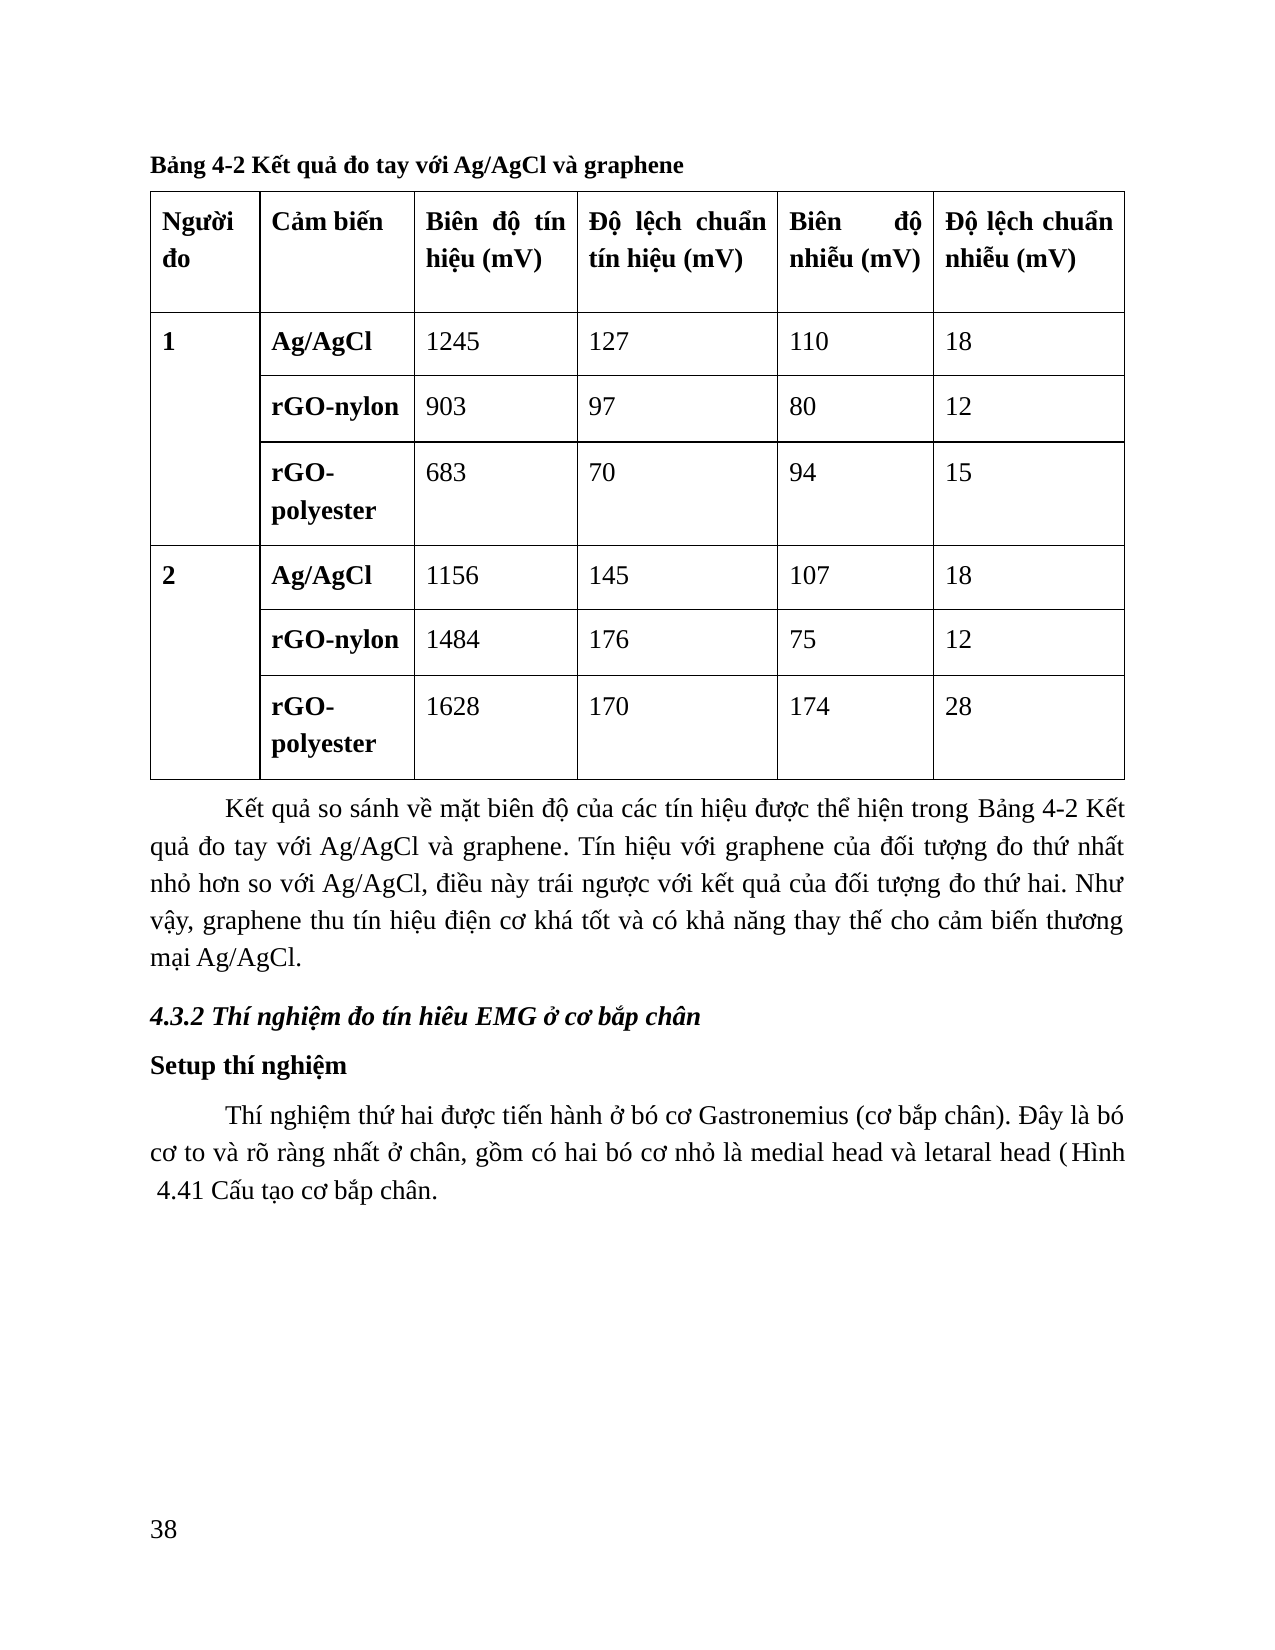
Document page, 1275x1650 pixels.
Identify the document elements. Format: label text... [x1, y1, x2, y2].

table_cell 1628 [415, 676, 577, 779]
table_cell 94 [778, 443, 933, 545]
table_cell rGO-nylon [261, 610, 414, 675]
table_cell 1484 [415, 610, 577, 675]
table_cell 15 [934, 443, 1124, 545]
table_cell 75 [778, 610, 933, 675]
table_cell 12 [934, 610, 1124, 675]
table_cell rGO-polyester [261, 443, 414, 545]
table_cell 127 [578, 313, 777, 375]
table_cell 70 [578, 443, 777, 545]
table_header Cảm biến [261, 192, 414, 312]
subtitle Thí nghiệm đo tín hiêu EMG ở cơ bắp chân [150, 999, 1125, 1031]
table_cell 1 [151, 313, 259, 545]
table_cell 903 [415, 376, 577, 441]
table_cell 80 [778, 376, 933, 441]
table_cell Ag/AgCl [261, 546, 414, 608]
table_cell 683 [415, 443, 577, 545]
table_header Độ lệch chuẩn nhiễu (mV) [934, 192, 1124, 312]
table_cell 12 [934, 376, 1124, 441]
table_cell 107 [778, 546, 933, 608]
table_cell 18 [934, 546, 1124, 608]
table_header Người đo [151, 192, 259, 312]
table_cell 18 [934, 313, 1124, 375]
table_cell 110 [778, 313, 933, 375]
table_cell 176 [578, 610, 777, 675]
text Setup thí nghiệm [150, 1049, 1125, 1081]
table_cell 145 [578, 546, 777, 608]
table_header Độ lệch chuẩn tín hiệu (mV) [578, 192, 777, 312]
table_cell 1245 [415, 313, 577, 375]
table_cell 28 [934, 676, 1124, 779]
table_cell 1156 [415, 546, 577, 608]
table_cell 174 [778, 676, 933, 779]
table_cell rGO-nylon [261, 376, 414, 441]
table_cell 170 [578, 676, 777, 779]
table_cell rGO-polyester [261, 676, 414, 779]
table_header Biên độ tín hiệu (mV) [415, 192, 577, 312]
table_header Biên độ nhiễu (mV) [778, 192, 933, 312]
table_cell 97 [578, 376, 777, 441]
table_cell Ag/AgCl [261, 313, 414, 375]
table_cell 2 [151, 546, 259, 779]
